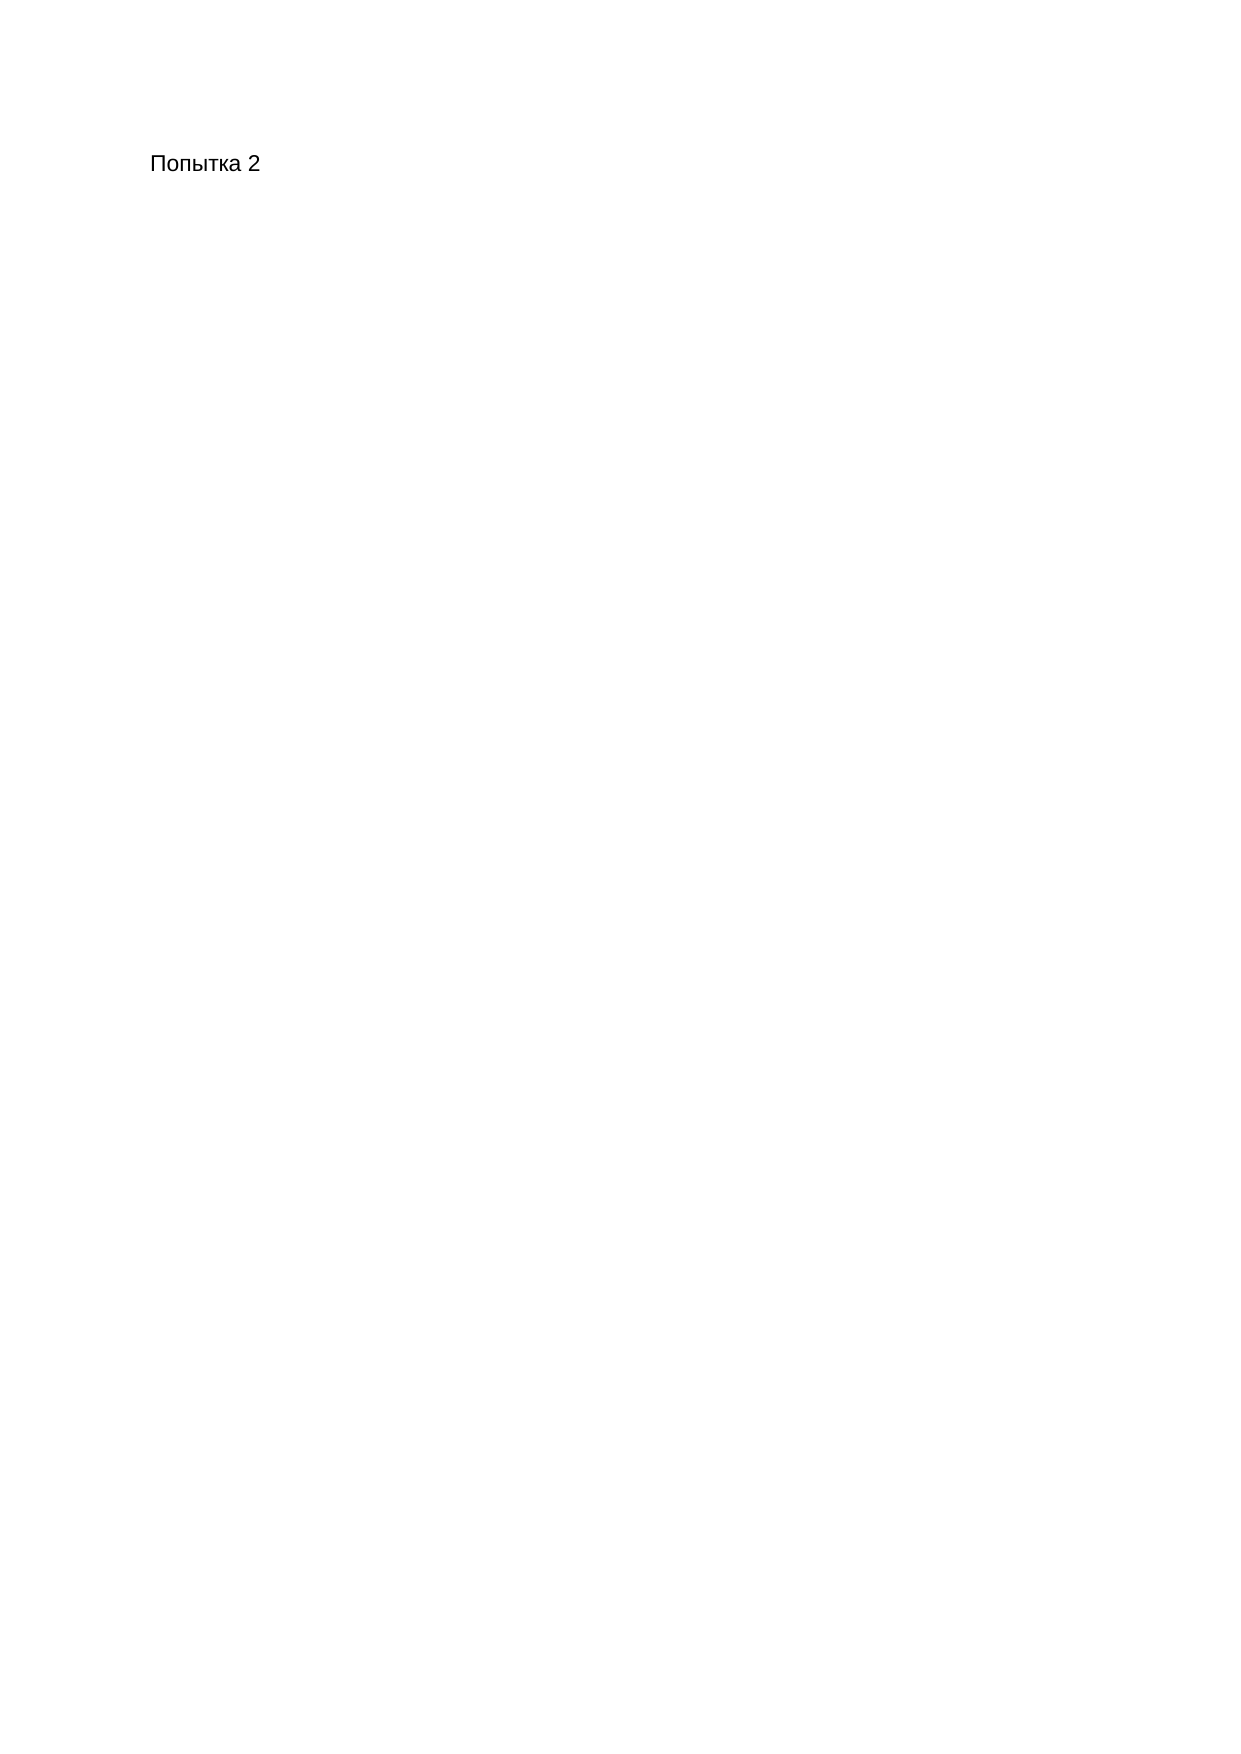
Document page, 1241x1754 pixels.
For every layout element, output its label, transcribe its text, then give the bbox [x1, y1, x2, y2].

text Попытка 2 [150, 150, 1090, 176]
